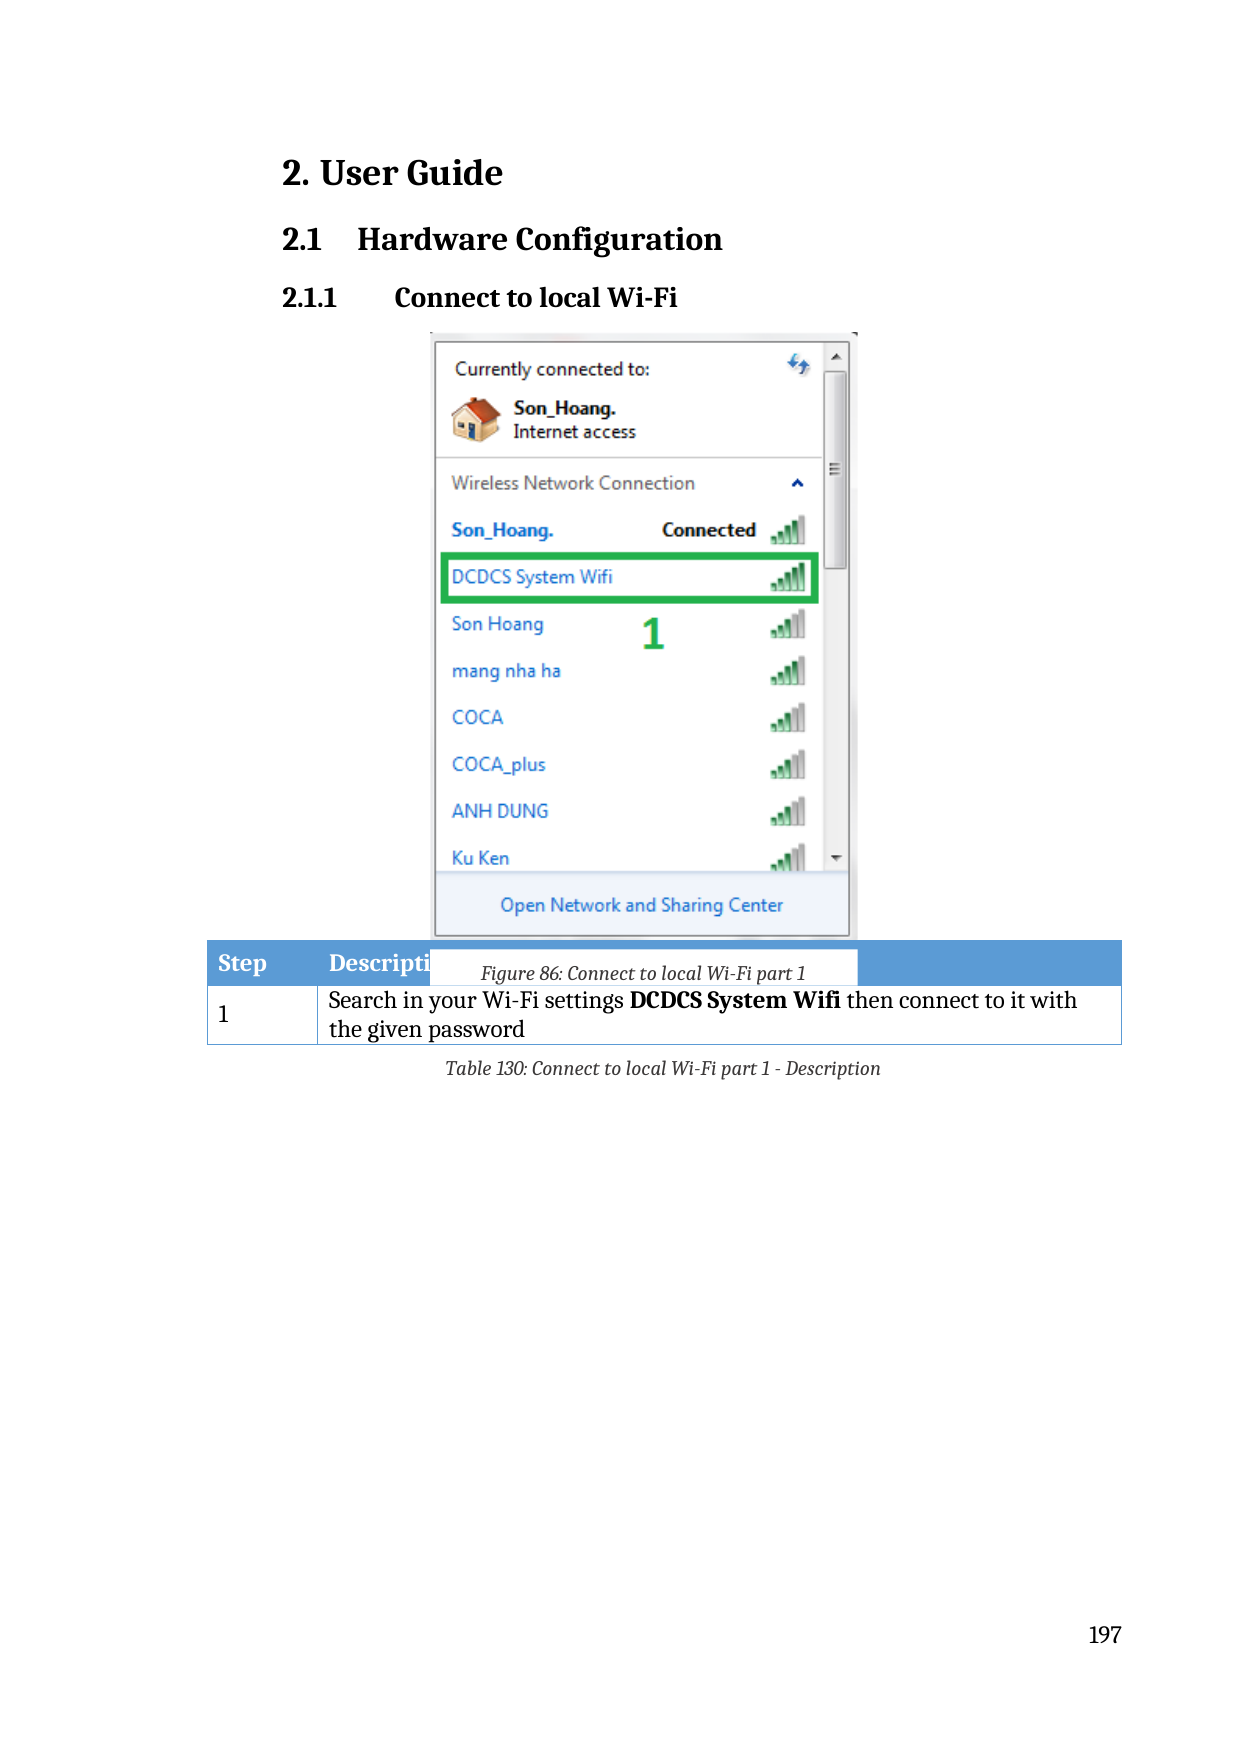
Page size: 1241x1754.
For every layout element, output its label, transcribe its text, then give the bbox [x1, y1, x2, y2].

subtitle Connect to local Wi-Fi [282, 282, 1122, 315]
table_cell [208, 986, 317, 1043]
subtitle Hardware Configuration [282, 220, 1122, 258]
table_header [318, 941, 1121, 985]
picture [430, 332, 858, 940]
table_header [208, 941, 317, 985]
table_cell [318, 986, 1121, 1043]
subtitle User Guide [282, 151, 1122, 194]
text Table 130: Connect to local Wi-Fi part 1 - Description [207, 1057, 1122, 1081]
